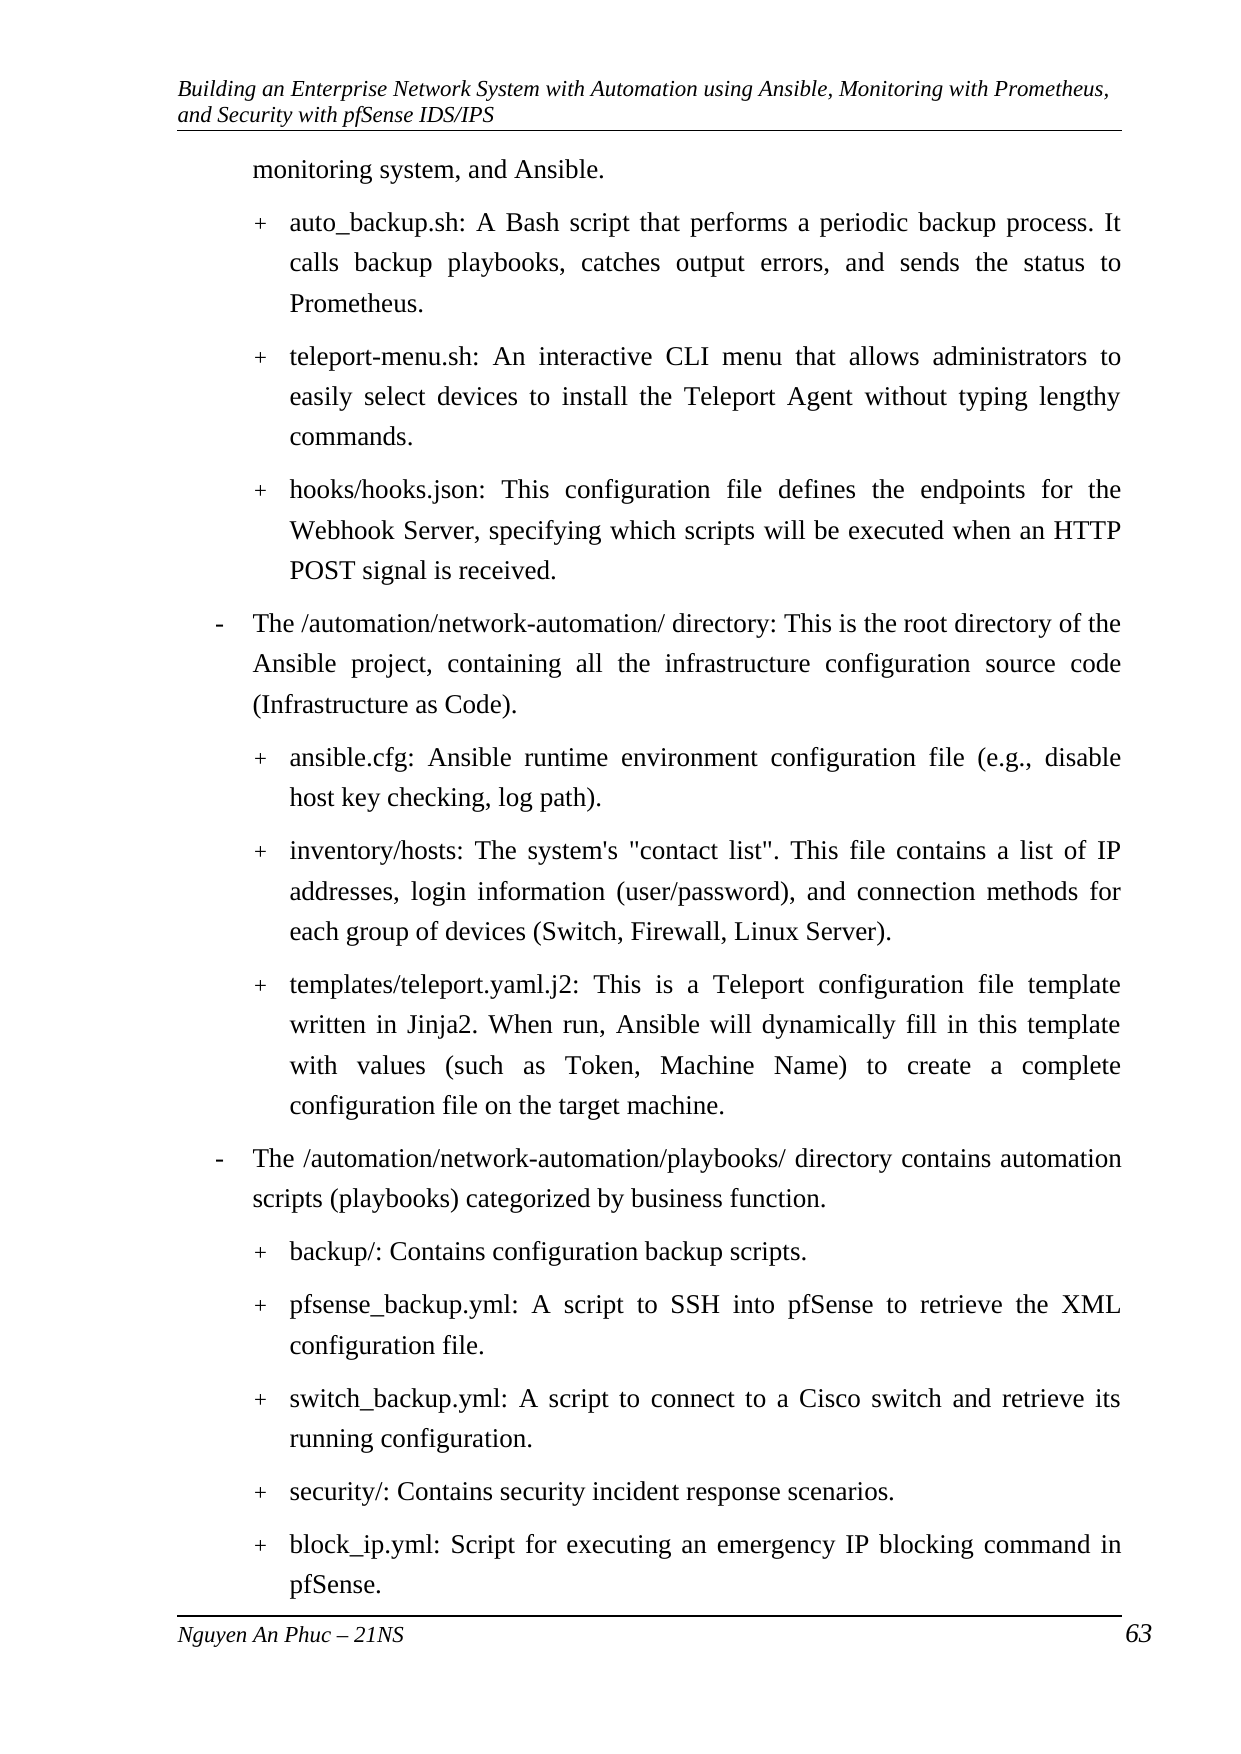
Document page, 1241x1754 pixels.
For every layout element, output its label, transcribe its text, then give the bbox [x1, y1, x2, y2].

text pfsense_backup.yml: A script to SSH into pfSense to retrieve the XML configuration file. [252, 1288, 1122, 1360]
text teleport-menu.sh: An interactive CLI menu that allows administrators to easily select devices to install the Teleport Agent without typing lengthy commands. [252, 339, 1122, 452]
text auto_backup.sh: A Bash script that performs a periodic backup process. It calls backup playbooks, catches output errors, and sends the status to Prometheus. [252, 206, 1122, 318]
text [215, 153, 1122, 184]
text templates/teleport.yaml.j2: This is a Teleport configuration file template written in Jinja2. When run, Ansible will dynamically fill in this template with values (such as Token, Machine Name) to create a complete configuration file on the target machine. [252, 968, 1122, 1120]
text hooks/hooks.json: This configuration file defines the endpoints for the Webhook Server, specifying which scripts will be executed when an HTTP POST signal is received. [252, 473, 1122, 585]
text switch_backup.yml: A script to connect to a Cisco switch and retrieve its running configuration. [252, 1382, 1122, 1453]
text security/: Contains security incident response scenarios. [252, 1475, 1122, 1506]
text block_ip.yml: Script for executing an emergency IP blocking command in pfSense. [252, 1528, 1122, 1599]
text inventory/hosts: The system's "contact list". This file contains a list of IP addresses, login information (user/password), and connection methods for each group of devices (Switch, Firewall, Linux Server). [252, 834, 1122, 946]
text The /automation/network-automation/playbooks/ directory contains automation scripts (playbooks) categorized by business function. [215, 1142, 1122, 1214]
text The /automation/network-automation/ directory: This is the root directory of the Ansible project, containing all the infrastructure configuration source code (Infrastructure as Code). [215, 607, 1122, 719]
text backup/: Contains configuration backup scripts. [252, 1235, 1122, 1267]
text ansible.cfg: Ansible runtime environment configuration file (e.g., disable host key checking, log path). [252, 741, 1122, 812]
